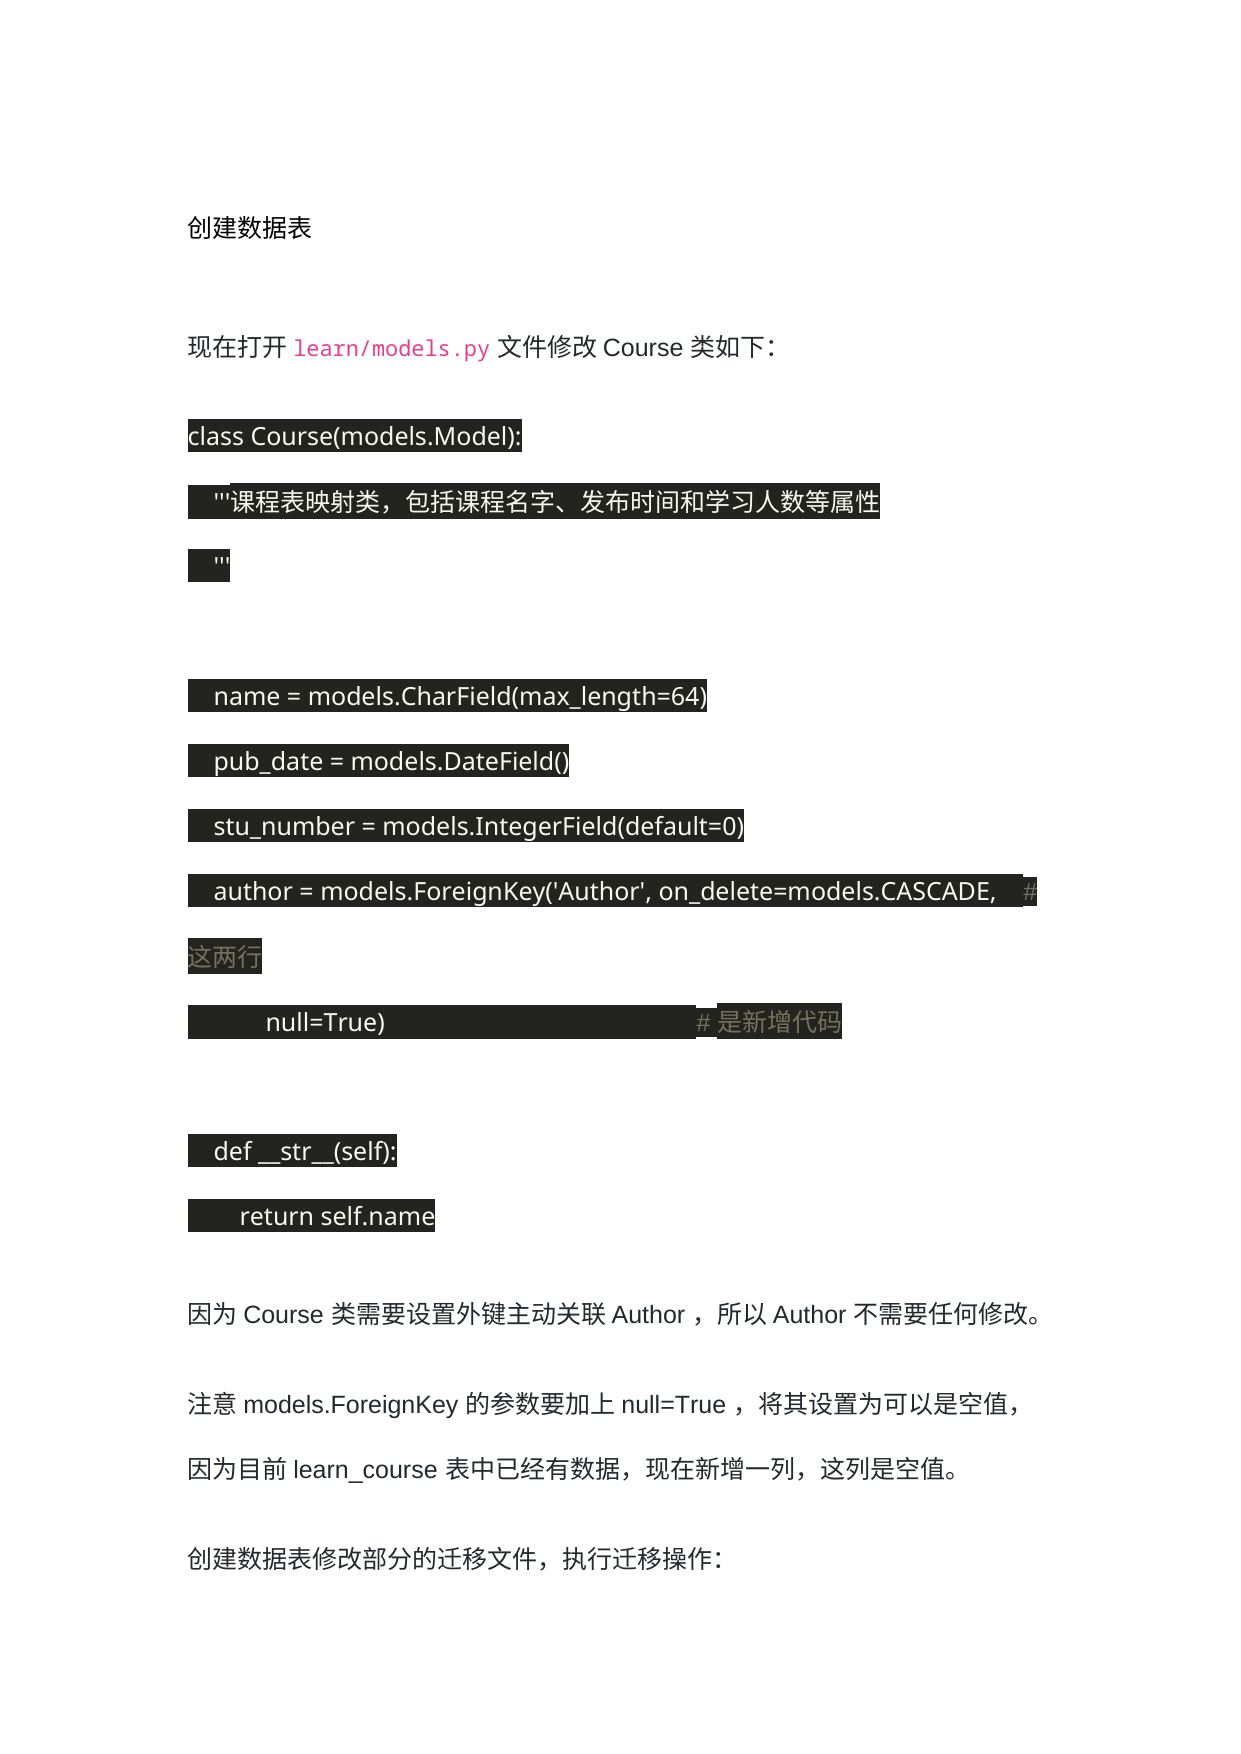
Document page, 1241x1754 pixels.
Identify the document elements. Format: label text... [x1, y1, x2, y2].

text '''课程表映射类，包括课程名字、发布时间和学习人数等属性 [187, 468, 1053, 533]
subtitle 创建数据表 [187, 194, 1053, 259]
text return self.name [187, 1183, 1053, 1248]
text stu_number = models.IntegerField(default=0) [187, 793, 1053, 858]
text 创建数据表修改部分的迁移文件，执行迁移操作： [187, 1526, 1053, 1591]
text pub_date = models.DateField() [187, 728, 1053, 793]
text def __str__(self): [187, 1118, 1053, 1183]
text ''' [187, 533, 1053, 598]
text author = models.ForeignKey('Author', on_delete=models.CASCADE, # 这两行 [187, 858, 1053, 988]
text 注意 models.ForeignKey 的参数要加上 null=True ，将其设置为可以是空值，因为目前 learn_course 表中已经有数据，现在新增一列，这列是空值。 [187, 1371, 1053, 1501]
text 因为 Course 类需要设置外键主动关联 Author ，所以 Author 不需要任何修改。 [187, 1281, 1053, 1346]
text class Course(models.Model): [187, 403, 1053, 468]
text null=True) # 是新增代码 [187, 988, 1053, 1053]
text 现在打开 learn/models.py 文件修改 Course 类如下： [187, 313, 1053, 378]
text name = models.CharField(max_length=64) [187, 663, 1053, 728]
